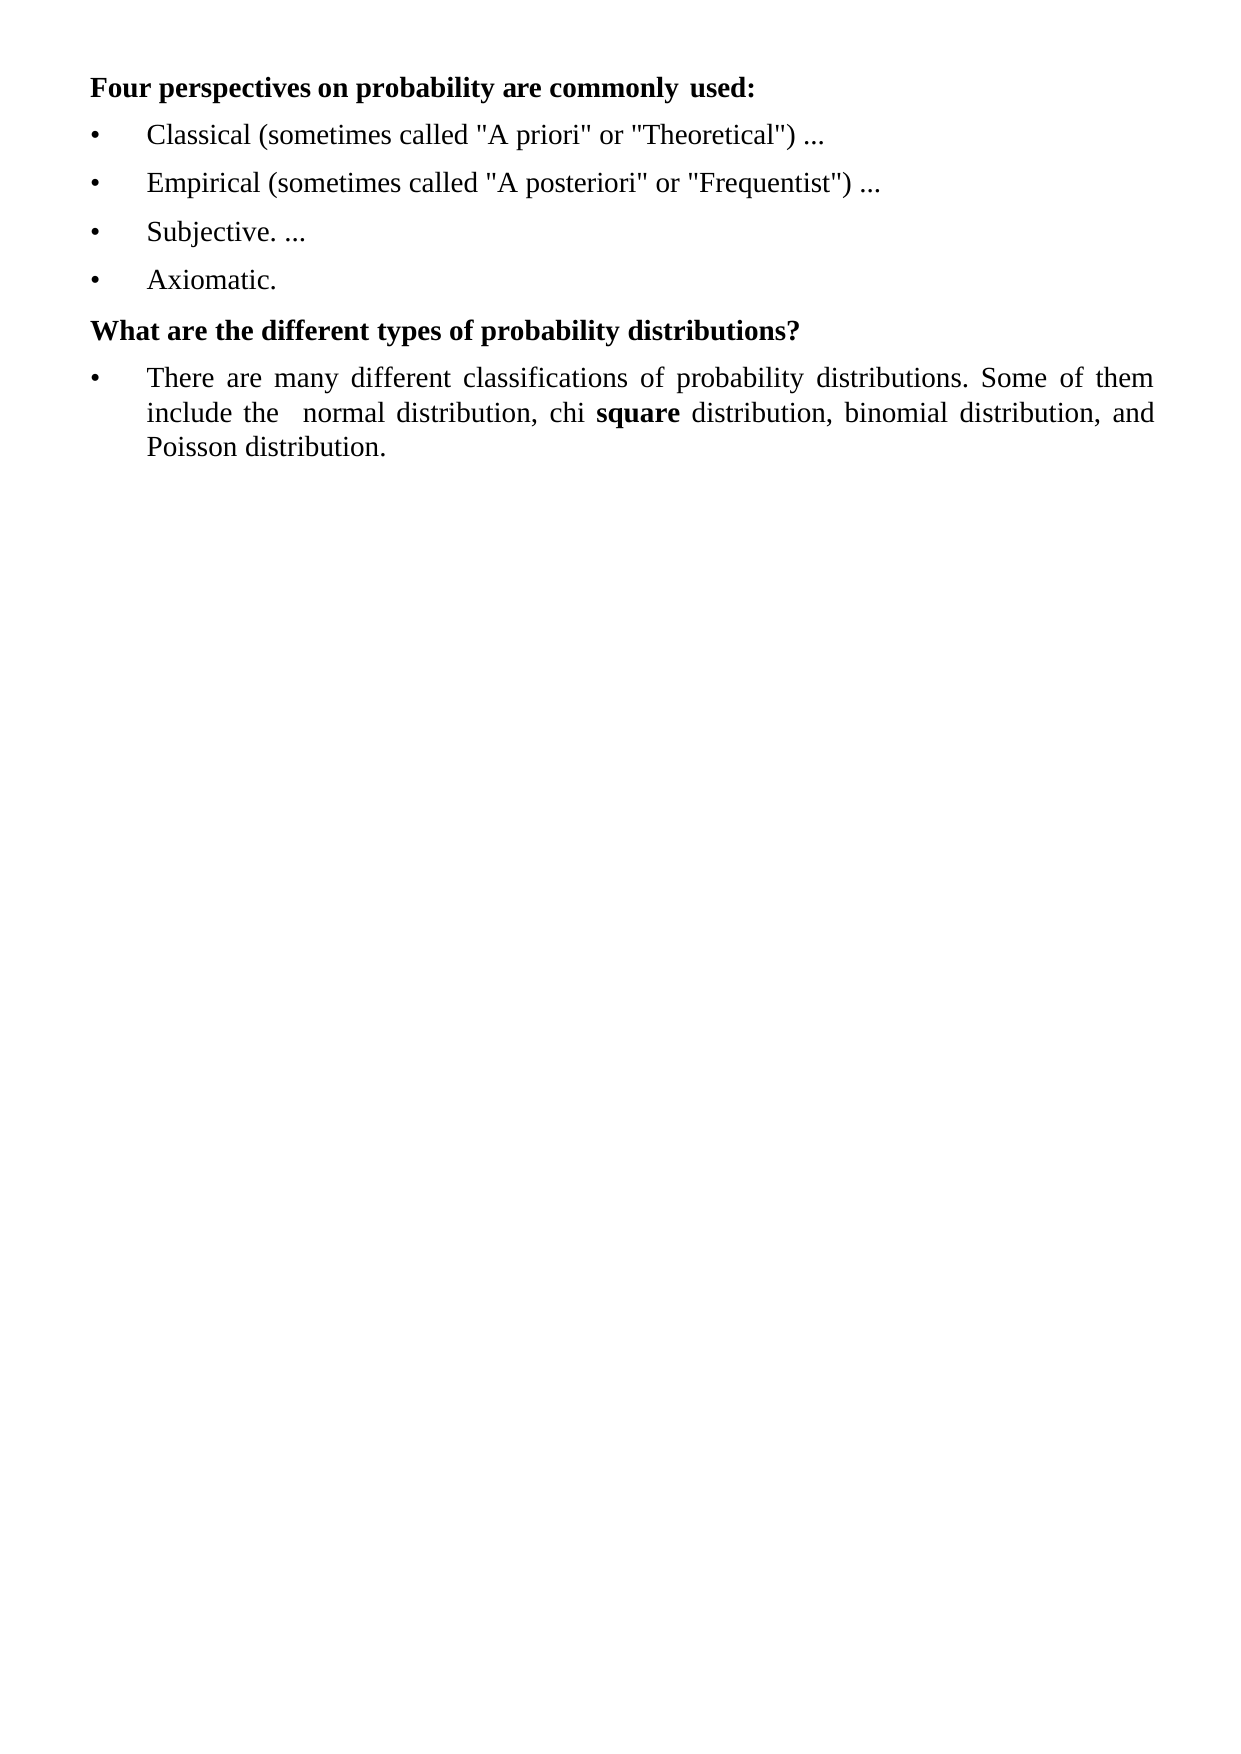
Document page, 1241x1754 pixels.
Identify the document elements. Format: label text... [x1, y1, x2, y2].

list Subjective. ... [90, 214, 1213, 247]
subtitle What are the different types of probability distributions? [90, 313, 1032, 347]
subtitle Four perspectives on probability are commonly used: [90, 70, 1151, 104]
list Empirical (sometimes called "A posteriori" or "Frequentist") ... [90, 165, 1213, 199]
list Axiomatic. [90, 262, 1213, 296]
list There are many different classifications of probability distributions. Some of them include the normal distribution, chi square distribution, binomial distribution, and Poisson distribution. [90, 360, 1154, 463]
list Classical (sometimes called "A priori" or "Theoretical") ... [90, 117, 1213, 151]
